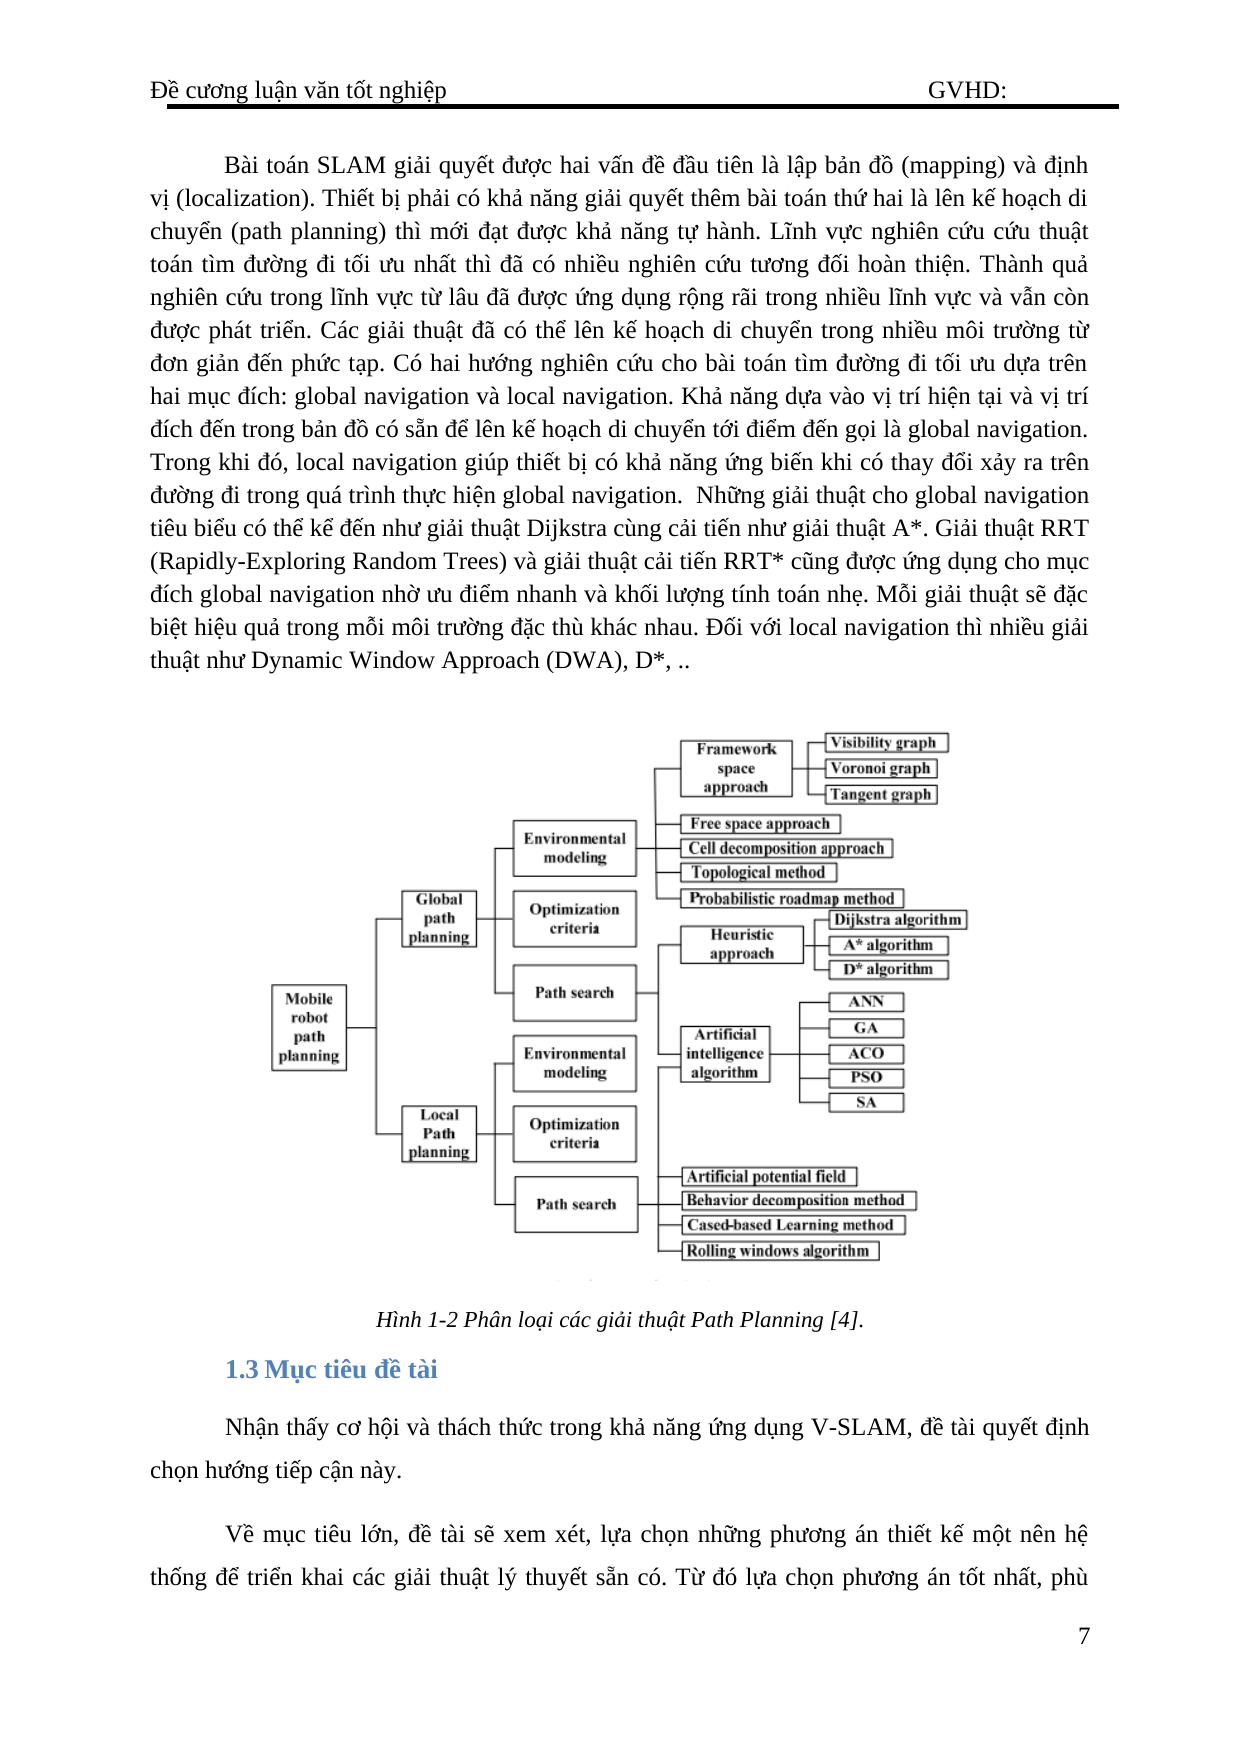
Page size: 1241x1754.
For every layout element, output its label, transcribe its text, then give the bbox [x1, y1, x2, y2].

picture [260, 699, 981, 1281]
subtitle Mục tiêu đề tài [225, 1353, 1090, 1384]
text Bài toán SLAM giải quyết được hai vấn đề đầu tiên là lập bản đồ (mapping) và định vị (localization). Thiết bị phải có khả năng giải quyết thêm bài toán thứ hai là lên kế hoạch di chuyển (path planning) thì mới đạt được khả năng tự hành. Lĩnh vực nghiên cứu cứu thuật toán tìm đường đi tối ưu nhất thì đã có nhiều nghiên cứu tương đối hoàn thiện. Thành quả nghiên cứu trong lĩnh vực từ lâu đã được ứng dụng rộng rãi trong nhiều lĩnh vực và vẫn còn được phát triển. Các giải thuật đã có thể lên kế hoạch di chuyển trong nhiều môi trường từ đơn giản đến phức tạp. Có hai hướng nghiên cứu cho bài toán tìm đường đi tối ưu dựa trên hai mục đích: global navigation và local navigation. Khả năng dựa vào vị trí hiện tại và vị trí đích đến trong bản đồ có sẵn để lên kế hoạch di chuyển tới điểm đến gọi là global navigation. Trong khi đó, local navigation giúp thiết bị có khả năng ứng biến khi có thay đổi xảy ra trên đường đi trong quá trình thực hiện global navigation. Những giải thuật cho global navigation tiêu biểu có thể kể đến như giải thuật Dijkstra cùng cải tiến như giải thuật A*. Giải thuật RRT (Rapidly-Exploring Random Trees) và giải thuật cải tiến RRT* cũng được ứng dụng cho mục đích global navigation nhờ ưu điểm nhanh và khối lượng tính toán nhẹ. Mỗi giải thuật sẽ đặc biệt hiệu quả trong mỗi môi trường đặc thù khác nhau. Đối với local navigation thì nhiều giải thuật như Dynamic Window Approach (DWA), D*, .. [150, 150, 1090, 674]
text Nhận thấy cơ hội và thách thức trong khả năng ứng dụng V-SLAM, đề tài quyết định chọn hướng tiếp cận này. [150, 1412, 1090, 1484]
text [150, 1519, 1090, 1591]
text Hình 1-2 Phân loại các giải thuật Path Planning [4]. [150, 1306, 1090, 1332]
